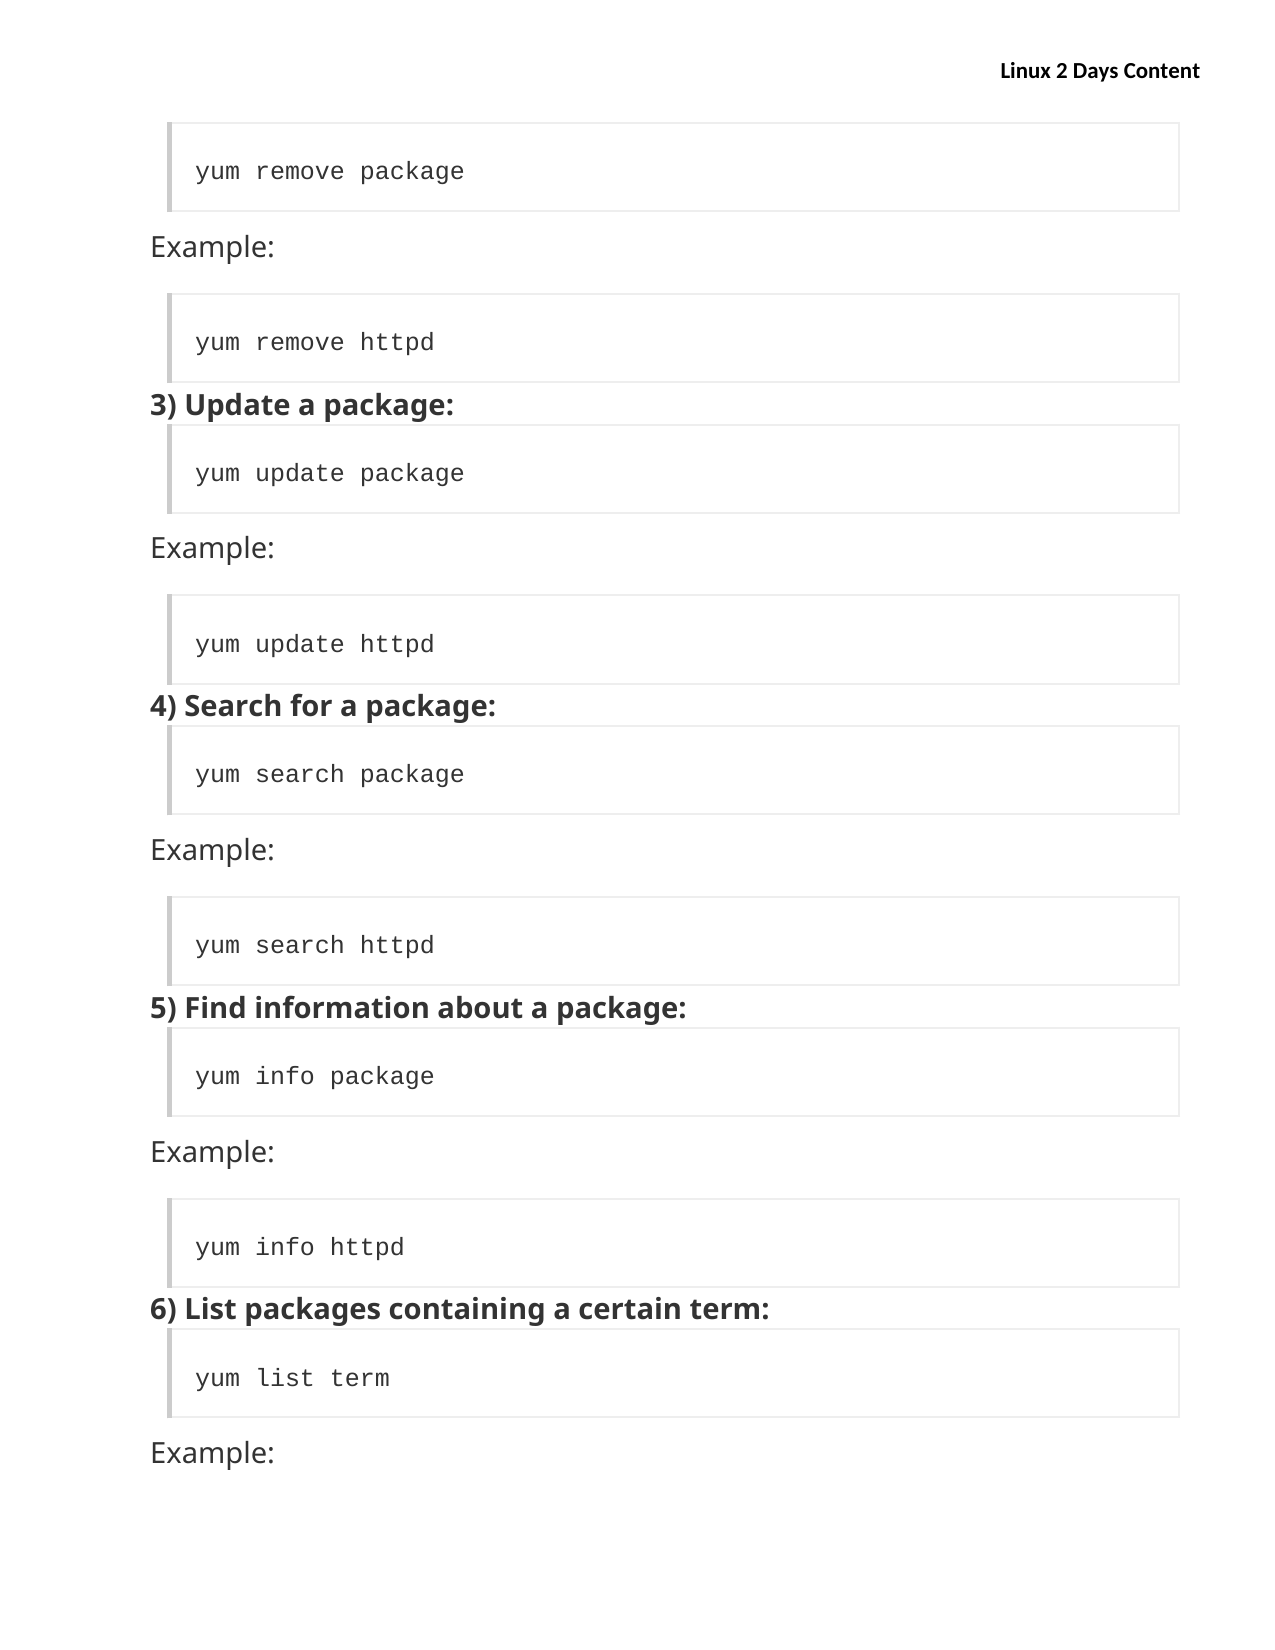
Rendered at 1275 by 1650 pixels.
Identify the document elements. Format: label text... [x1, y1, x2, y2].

text yum list term [172, 1330, 1178, 1416]
text Example: [150, 829, 1200, 869]
text 3) Update a package: [150, 383, 1200, 423]
text 4) Search for a package: [150, 685, 1200, 725]
text yum remove httpd [172, 295, 1178, 381]
text yum info httpd [172, 1200, 1178, 1286]
text Example: [150, 1432, 1200, 1472]
text 6) List packages containing a certain term: [150, 1288, 1200, 1328]
text yum search package [172, 727, 1178, 813]
text yum info package [172, 1029, 1178, 1115]
text Example: [150, 226, 1200, 266]
text yum search httpd [172, 898, 1178, 984]
text Example: [150, 1130, 1200, 1171]
text Example: [150, 527, 1200, 567]
text yum remove package [172, 124, 1178, 210]
text 5) Find information about a package: [150, 986, 1200, 1027]
text yum update httpd [172, 596, 1178, 683]
text yum update package [172, 426, 1178, 512]
